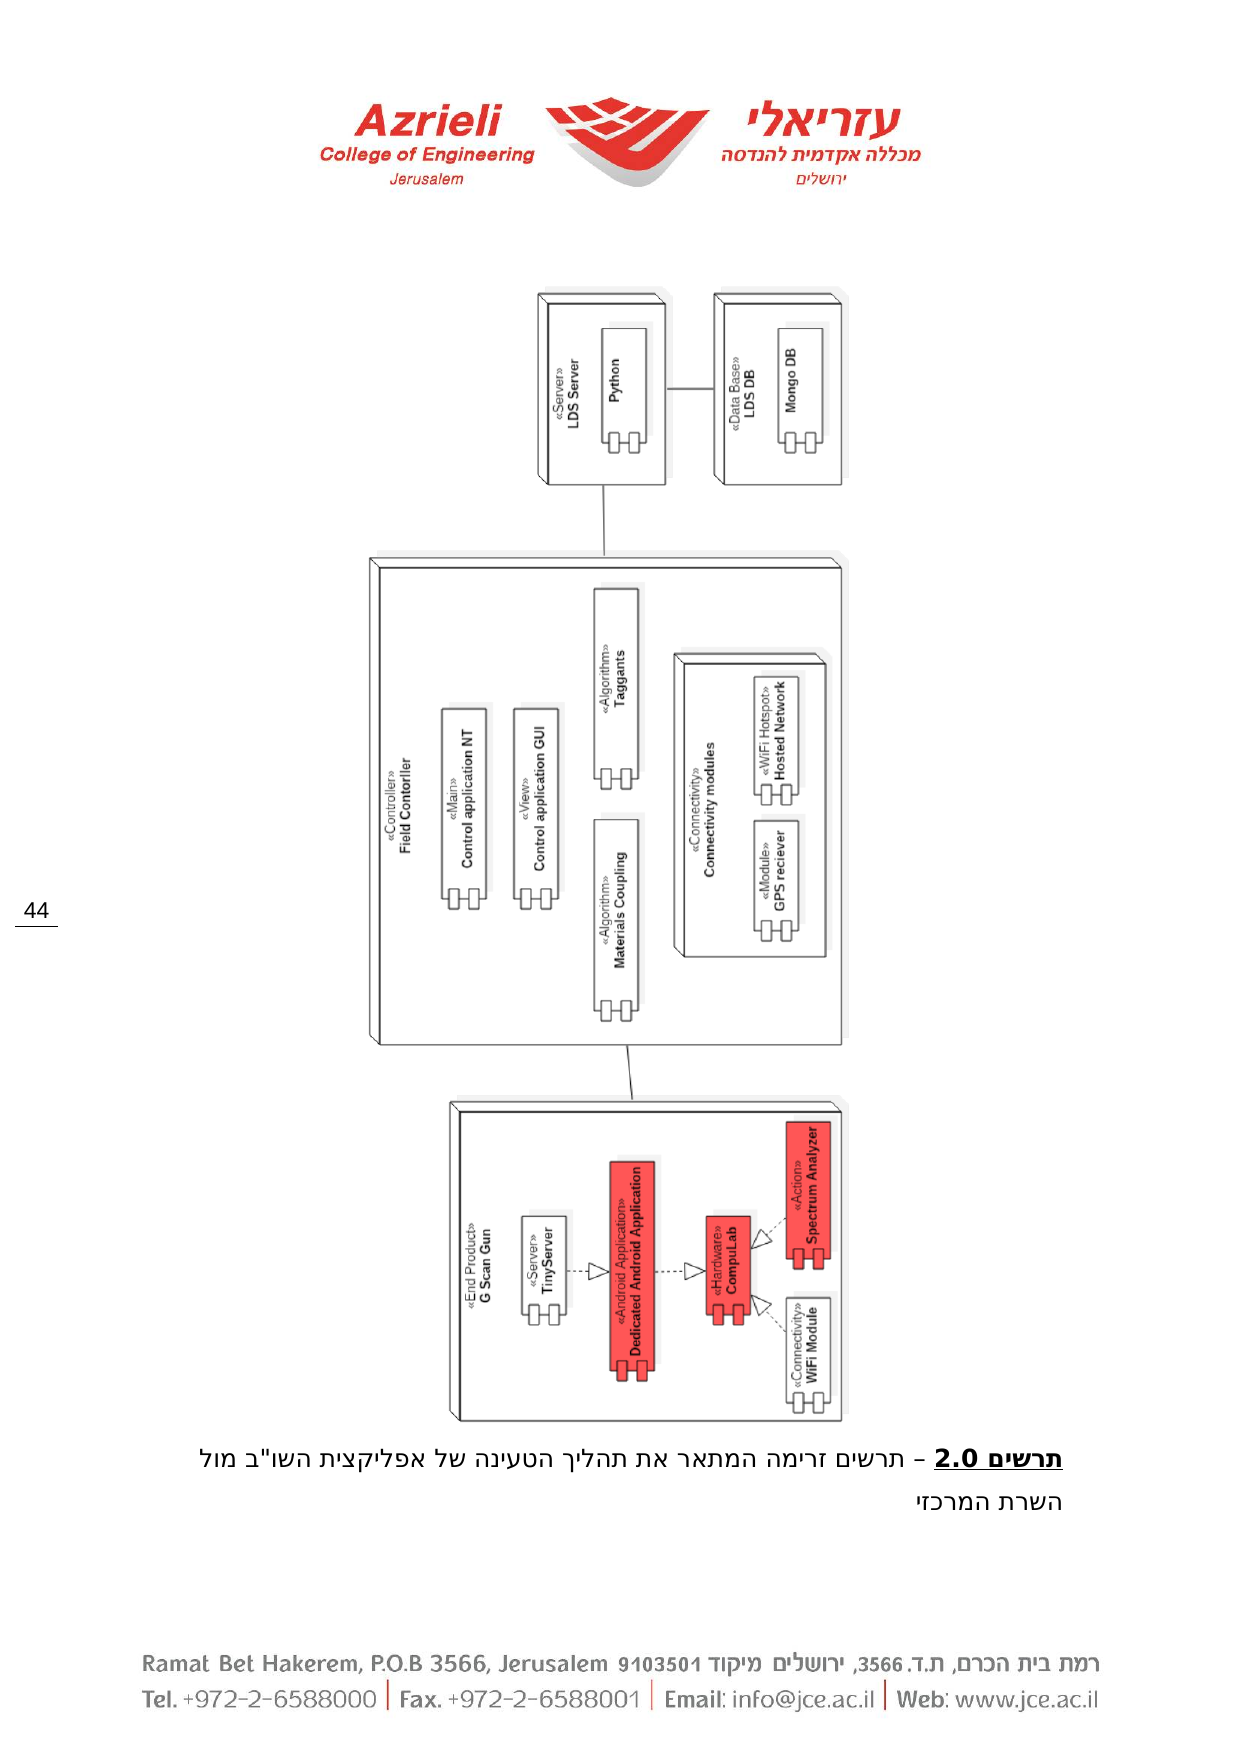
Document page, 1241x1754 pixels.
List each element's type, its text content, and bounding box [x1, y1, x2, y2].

text תרשים 2.0 – תרשים זרימה המתאר את תהליך הטעינה של אפליקצית השו"ב מול השרת המרכזיתרשים 2.1 – תרשים זרימה המתאר את תהליך משיכת המידע מן האקדחים [177, 1444, 1063, 1517]
picture [107, 1633, 1133, 1742]
picture [42, 35, 1199, 212]
picture [360, 254, 882, 1429]
